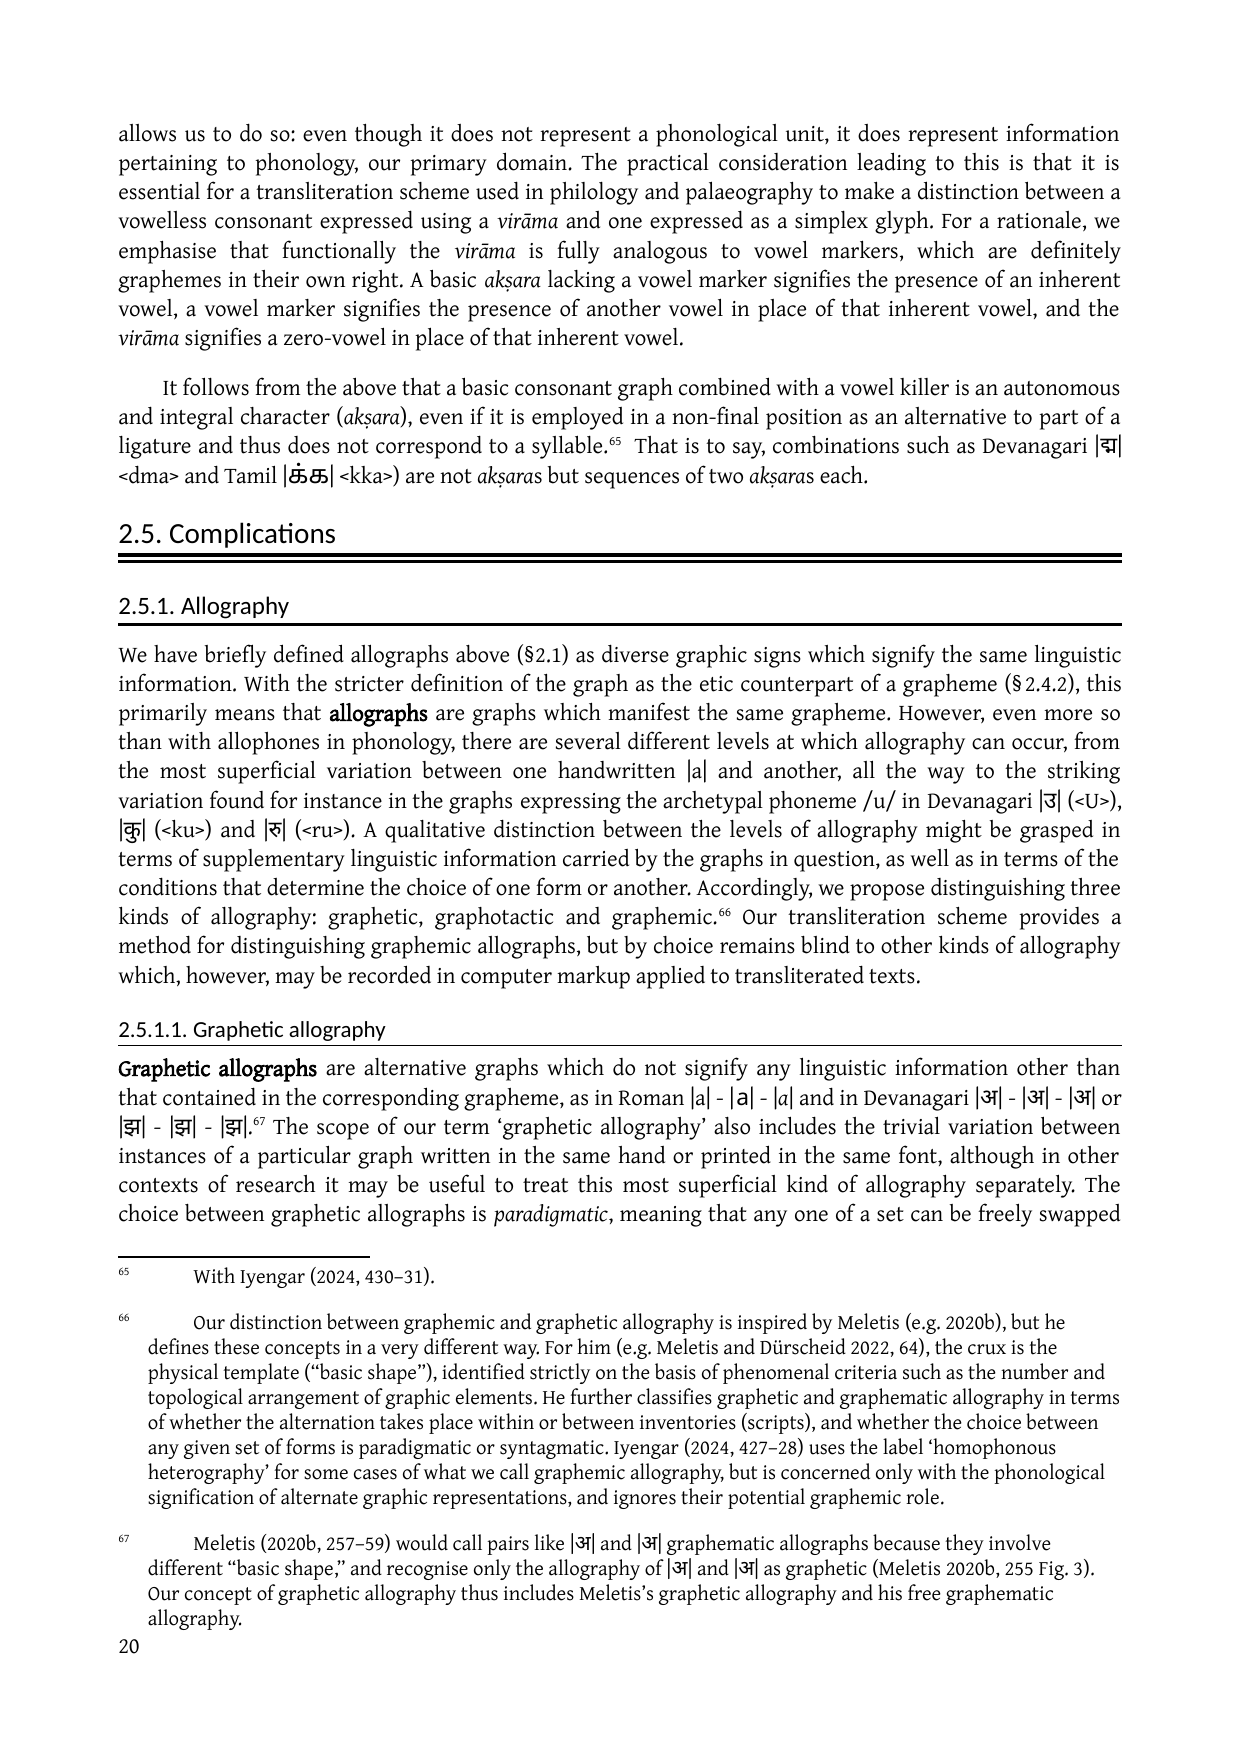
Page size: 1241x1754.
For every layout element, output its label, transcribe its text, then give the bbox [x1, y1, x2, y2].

text It follows from the above that a basic consonant graph combined with a vowel killer is an autonomous and integral character (akṣara), even if it is employed in a non-final position as an alternative to part of a ligature and thus does not correspond to a syllable. That is to say, combinations such as Devanagari |द्‍म| <dma> and Tamil |க்க| <kka>) are not akṣaras but sequences of two akṣaras each. [118, 372, 1122, 489]
text We have briefly defined allographs above (§2.1) as diverse graphic signs which signify the same linguistic information. With the stricter definition of the graph as the etic counterpart of a grapheme (§2.4.2), this primarily means that allographs are graphs which manifest the same grapheme. However, even more so than with allophones in phonology, there are several different levels at which allography can occur, from the most superficial variation between one handwritten |a| and another, all the way to the striking variation found for instance in the graphs expressing the archetypal phoneme /u/ in Devanagari |उ| (<U>), |कु| (<ku>) and |रु| (<ru>). A qualitative distinction between the levels of allography might be grasped in terms of supplementary linguistic information carried by the graphs in question, as well as in terms of the conditions that determine the choice of one form or another. Accordingly, we propose distinguishing three kinds of allography: graphetic, graphotactic and graphemic. Our transliteration scheme provides a method for distinguishing graphemic allographs, but by choice remains blind to other kinds of allography which, however, may be recorded in computer markup applied to transliterated texts. [118, 639, 1122, 989]
subtitle Complications [118, 514, 1122, 553]
subtitle Graphetic allography [118, 1014, 1122, 1045]
text Graphetic allographs are alternative graphs which do not signify any linguistic information other than that contained in the corresponding grapheme, as in Roman |a| - |a| - |a| and in Devanagari |अ| - |अ| - |अ| or |झ| - |झ| - |झ|. The scope of our term ‘graphetic allography’ also includes the trivial variation between instances of a particular graph written in the same hand or printed in the same font, although in other contexts of research it may be useful to treat this most superficial kind of allography separately. The choice between graphetic allographs is paradigmatic, meaning that any one of a set can be freely swapped for any other. Their alternation may be essentially random, or it may be governed by aesthetic considerations. [118, 1052, 1122, 1227]
text All things considered, we deem it best to recognise the virāma as a primary grapheme. Permitting graphemes to represent any linguistic information pertaining to a domain of analytic interest (§2.3.3) allows us to do so: even though it does not represent a phonological unit, it does represent information pertaining to phonology, our primary domain. The practical consideration leading to this is that it is essential for a transliteration scheme used in philology and palaeography to make a distinction between a vowelless consonant expressed using a virāma and one expressed as a simplex glyph. For a rationale, we emphasise that functionally the virāma is fully analogous to vowel markers, which are definitely graphemes in their own right. A basic akṣara lacking a vowel marker signifies the presence of an inherent vowel, a vowel marker signifies the presence of another vowel in place of that inherent vowel, and the virāma signifies a zero-vowel in place of that inherent vowel. [118, 118, 1122, 351]
subtitle Allography [118, 588, 1122, 623]
